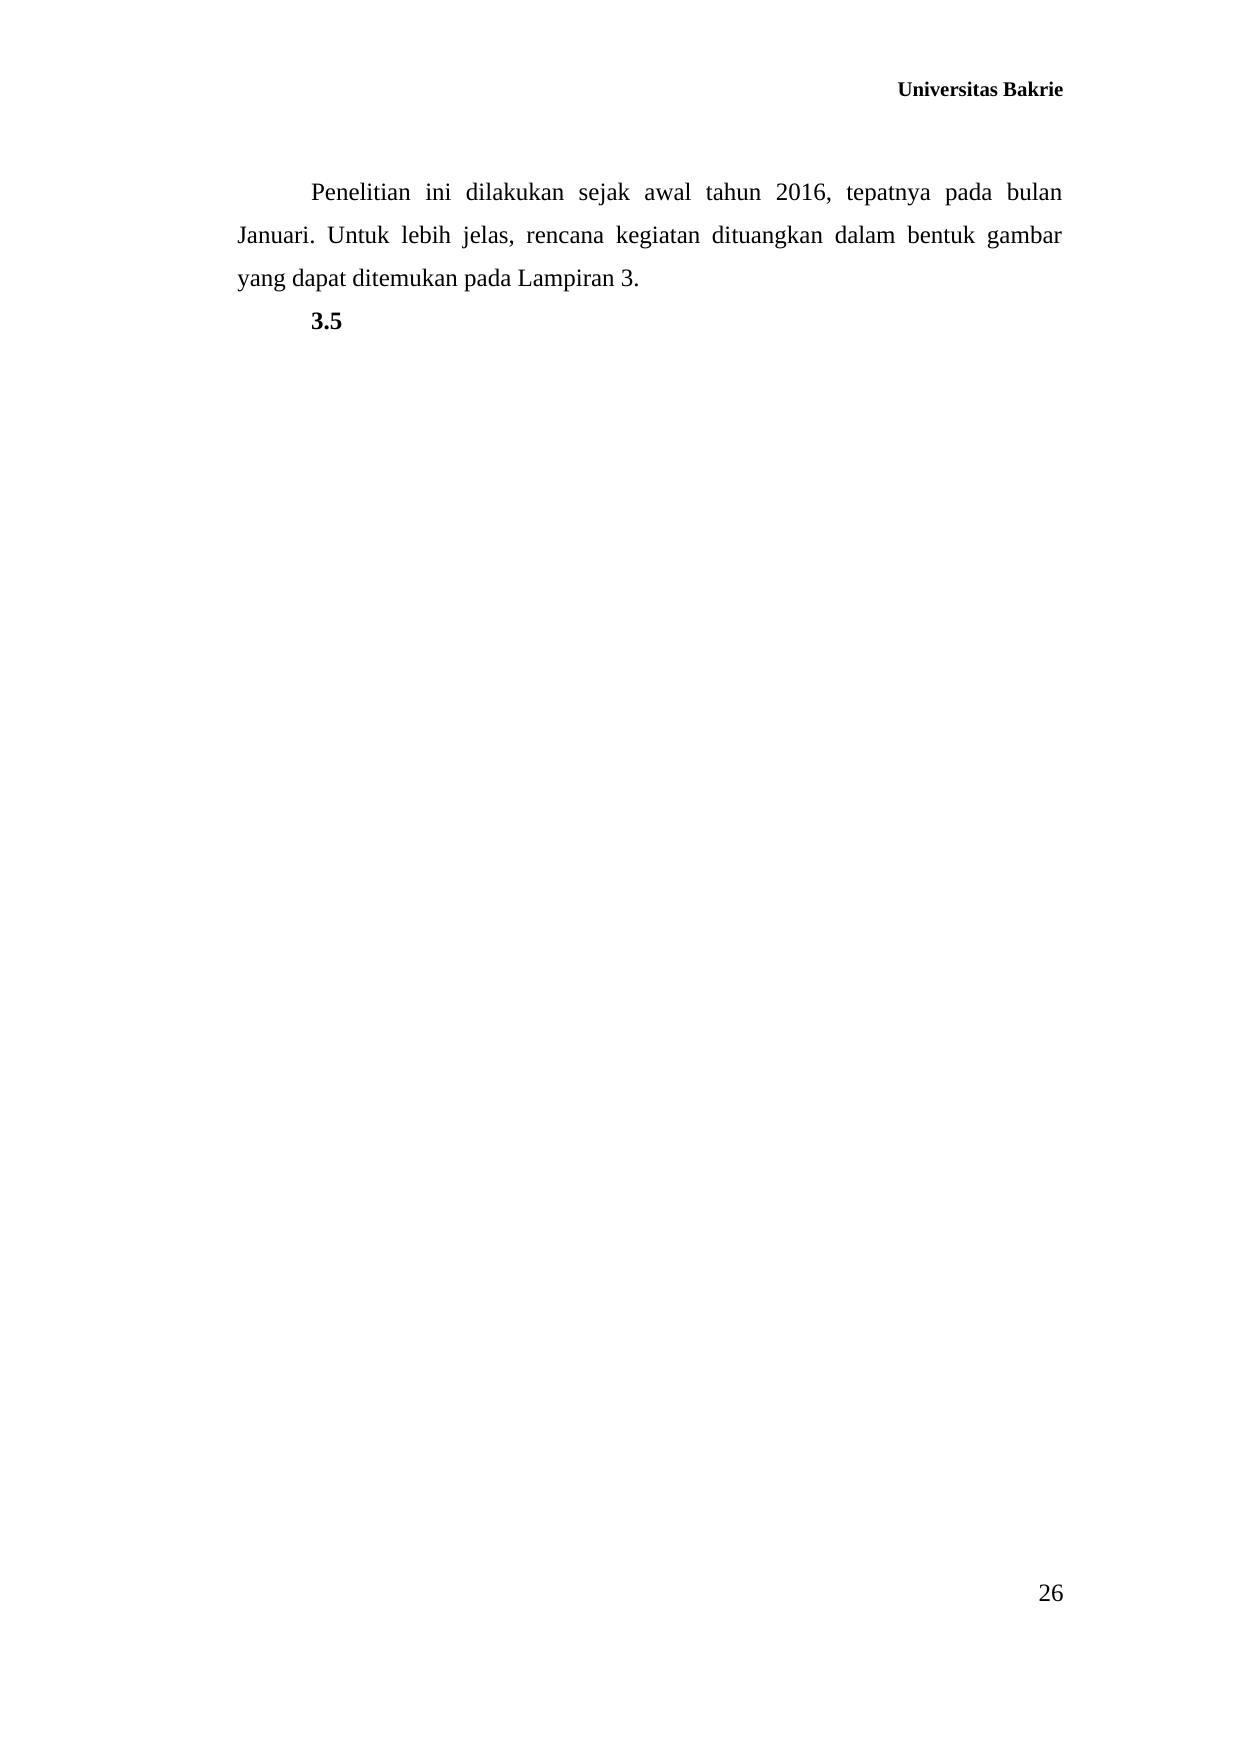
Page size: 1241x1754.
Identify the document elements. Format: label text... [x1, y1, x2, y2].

list Penelitian ini dilakukan sejak awal tahun 2016, tepatnya pada bulan Januari. Untuk lebih jelas, rencana kegiatan dituangkan dalam bentuk gambar yang dapat ditemukan pada Lampiran 3. [237, 177, 1063, 292]
